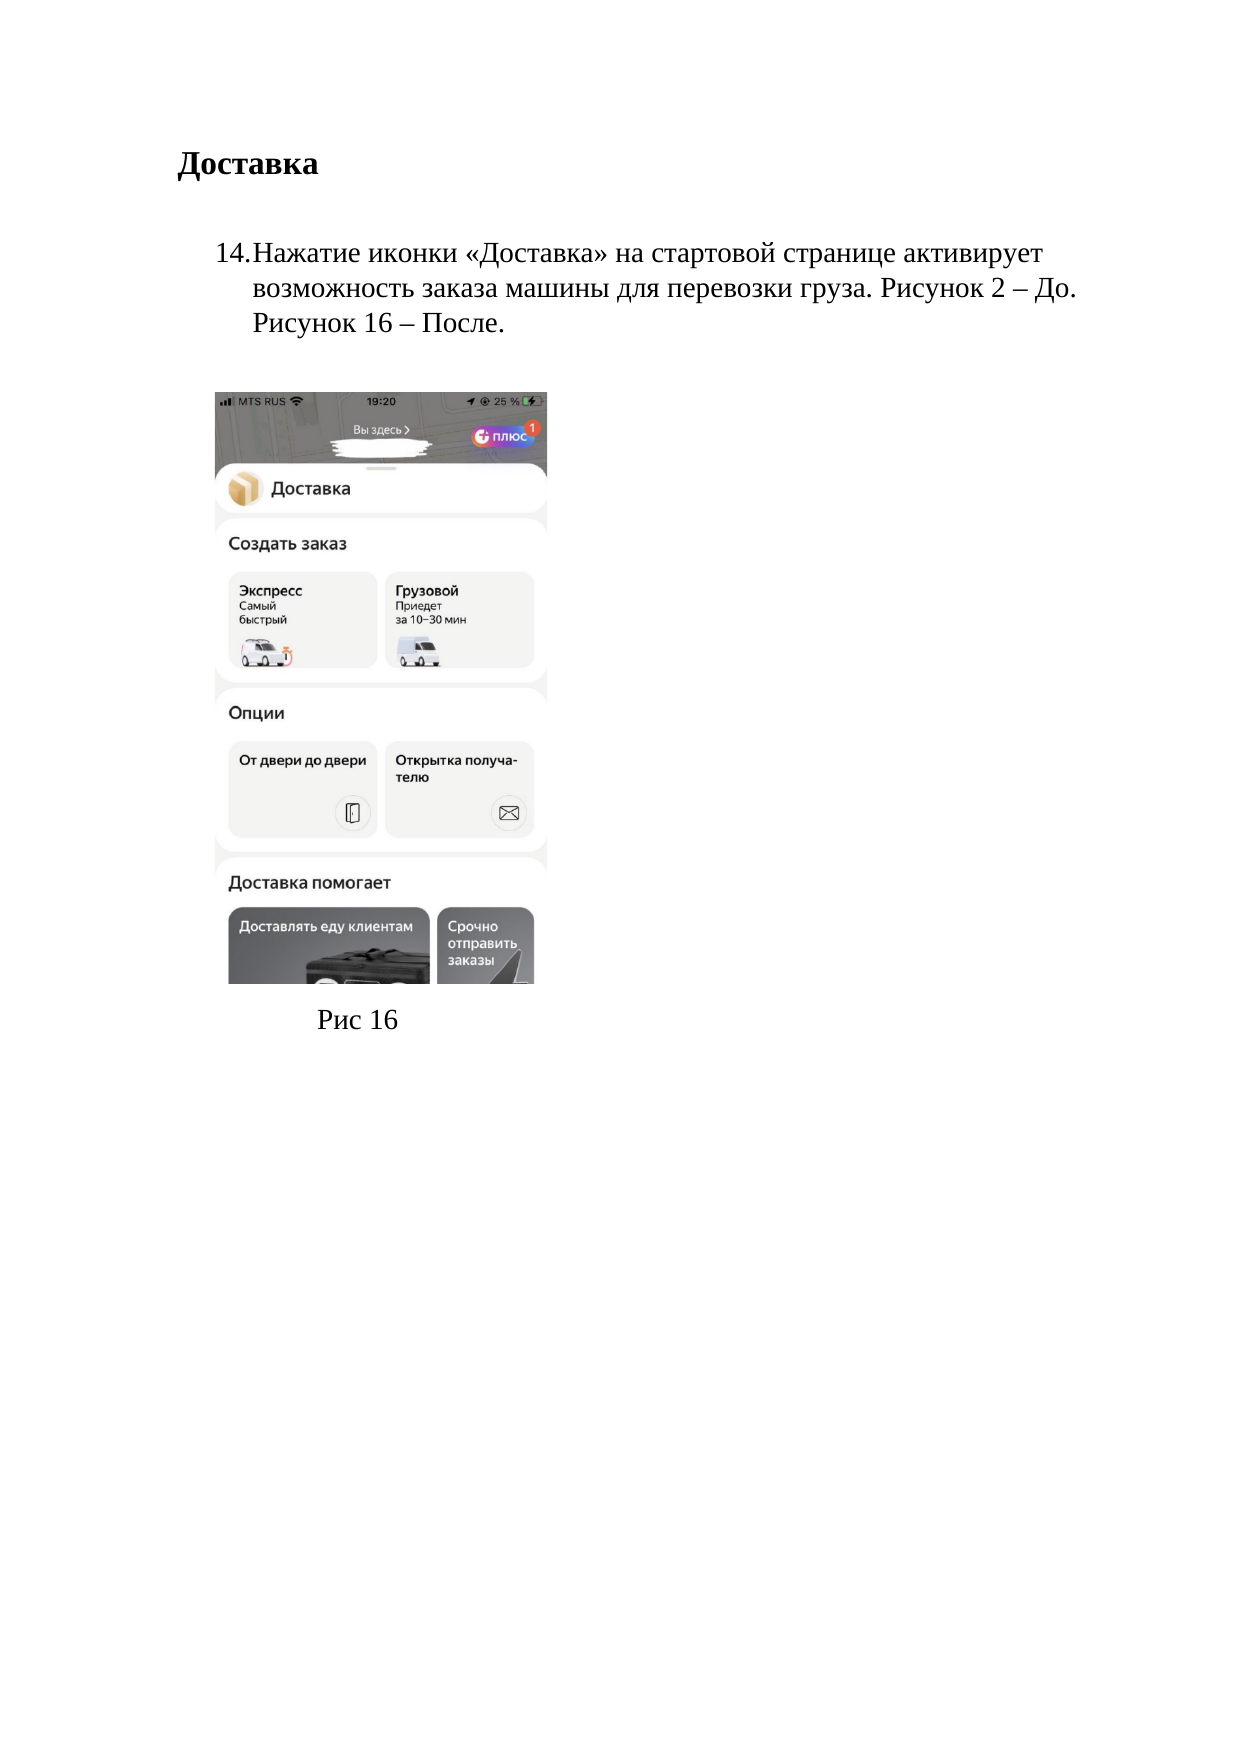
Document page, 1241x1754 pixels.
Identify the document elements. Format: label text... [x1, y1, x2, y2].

text Рис 16 [215, 1002, 1152, 1035]
list Нажатие иконки «Доставка» на стартовой странице активирует возможность заказа машины для перевозки груза. Рисунок 2 – До. Рисунок 16 – После. [215, 235, 1152, 339]
picture [214, 392, 548, 984]
subtitle Доставка [177, 143, 1152, 181]
